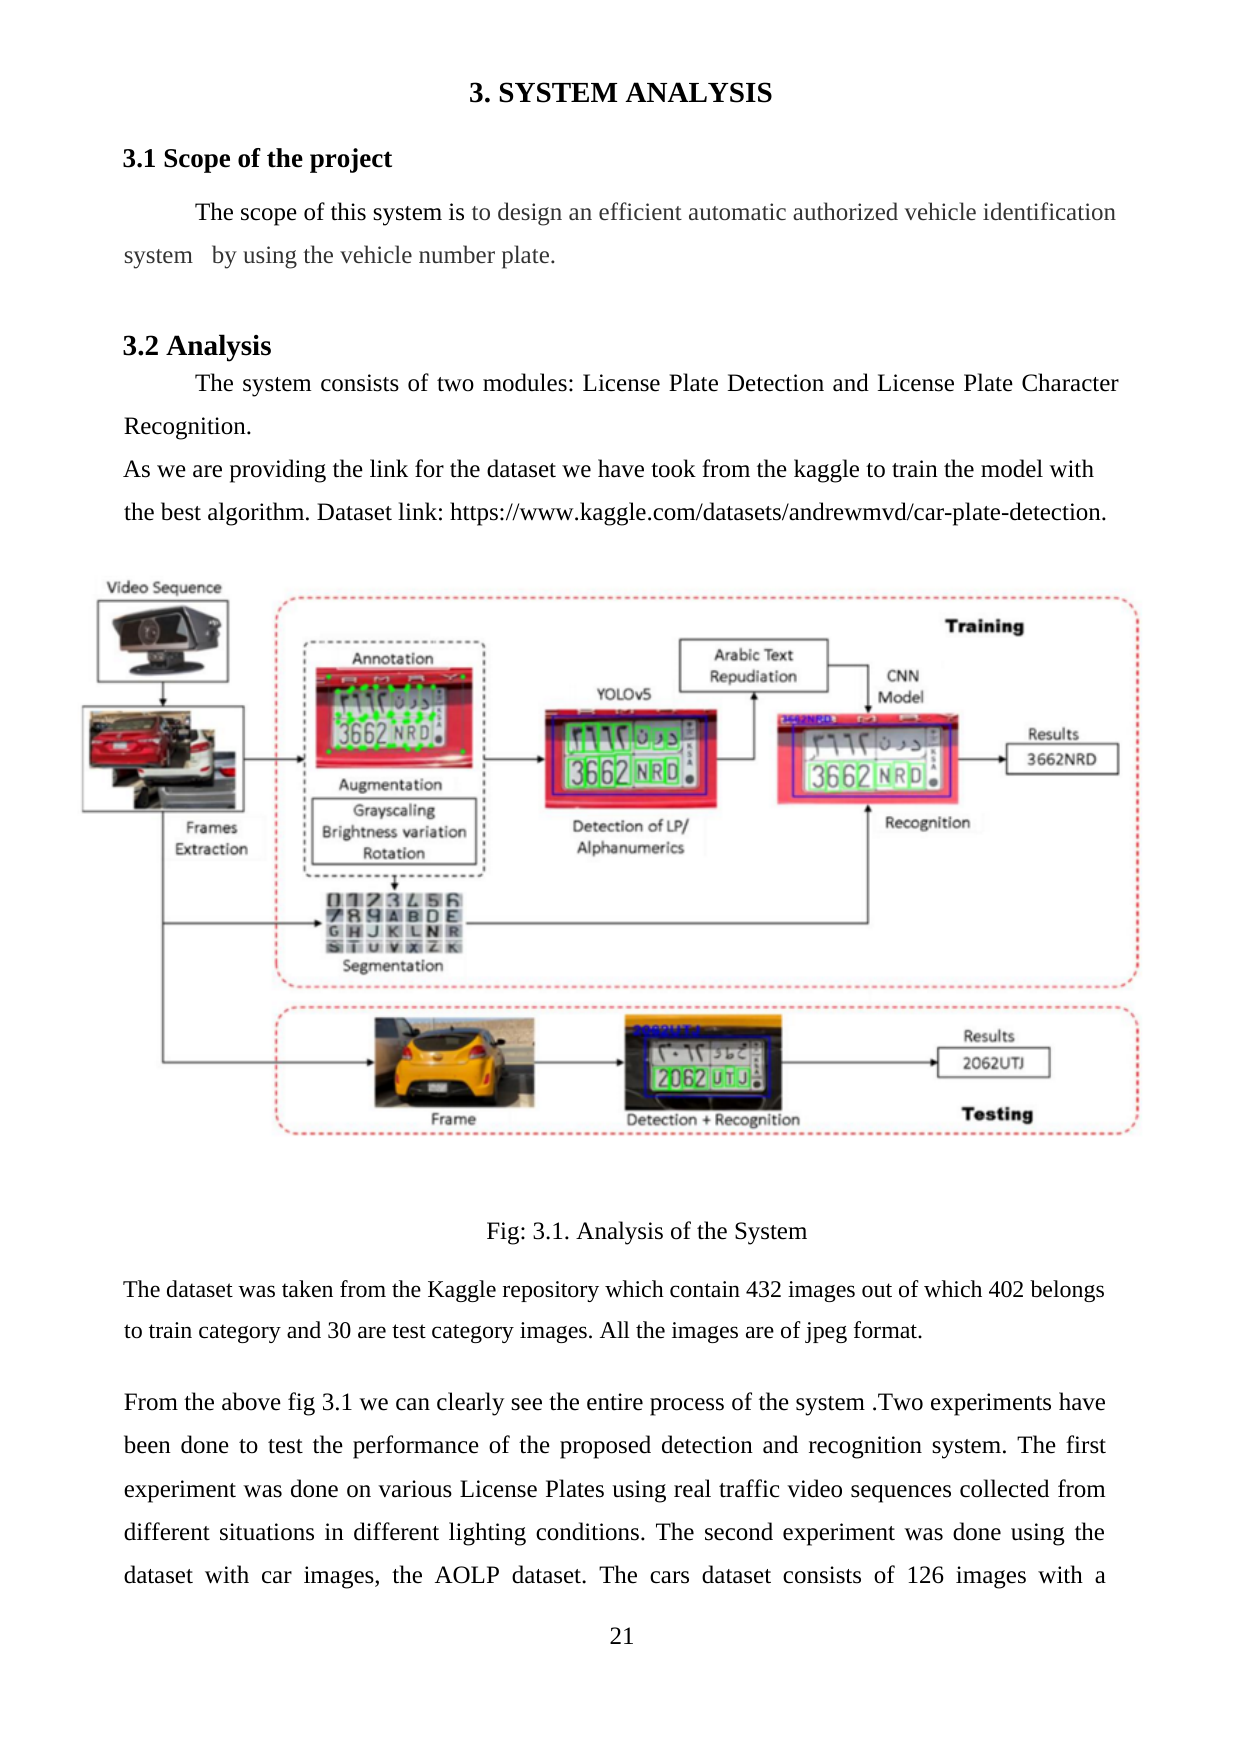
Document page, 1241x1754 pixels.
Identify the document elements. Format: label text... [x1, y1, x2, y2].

text Fig: 3.1. Analysis of the System [123, 1172, 1120, 1245]
subtitle 3. SYSTEM ANALYSIS [120, 75, 1122, 108]
text The system consists of two modules: License Plate Detection and License Plate Character Recognition. [123, 368, 1120, 440]
text The scope of this system is to design an efficient automatic authorized vehicle identification system by using the vehicle number plate. [122, 197, 1122, 269]
picture [64, 534, 1190, 1172]
subtitle 3.2 Analysis [122, 328, 1122, 361]
text As we are providing the link for the dataset we have took from the kaggle to train the model with the best algorithm. Dataset link: https://www.kaggle.com/datasets/andrewmvd/car-plate-detection. [123, 454, 1120, 526]
subtitle 3.1 Scope of the project [122, 142, 1122, 174]
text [122, 1387, 1107, 1589]
text The dataset was taken from the Kaggle repository which contain 432 images out of which 402 belongs to train category and 30 are test category images. All the images are of jpeg format. [123, 1274, 1120, 1343]
